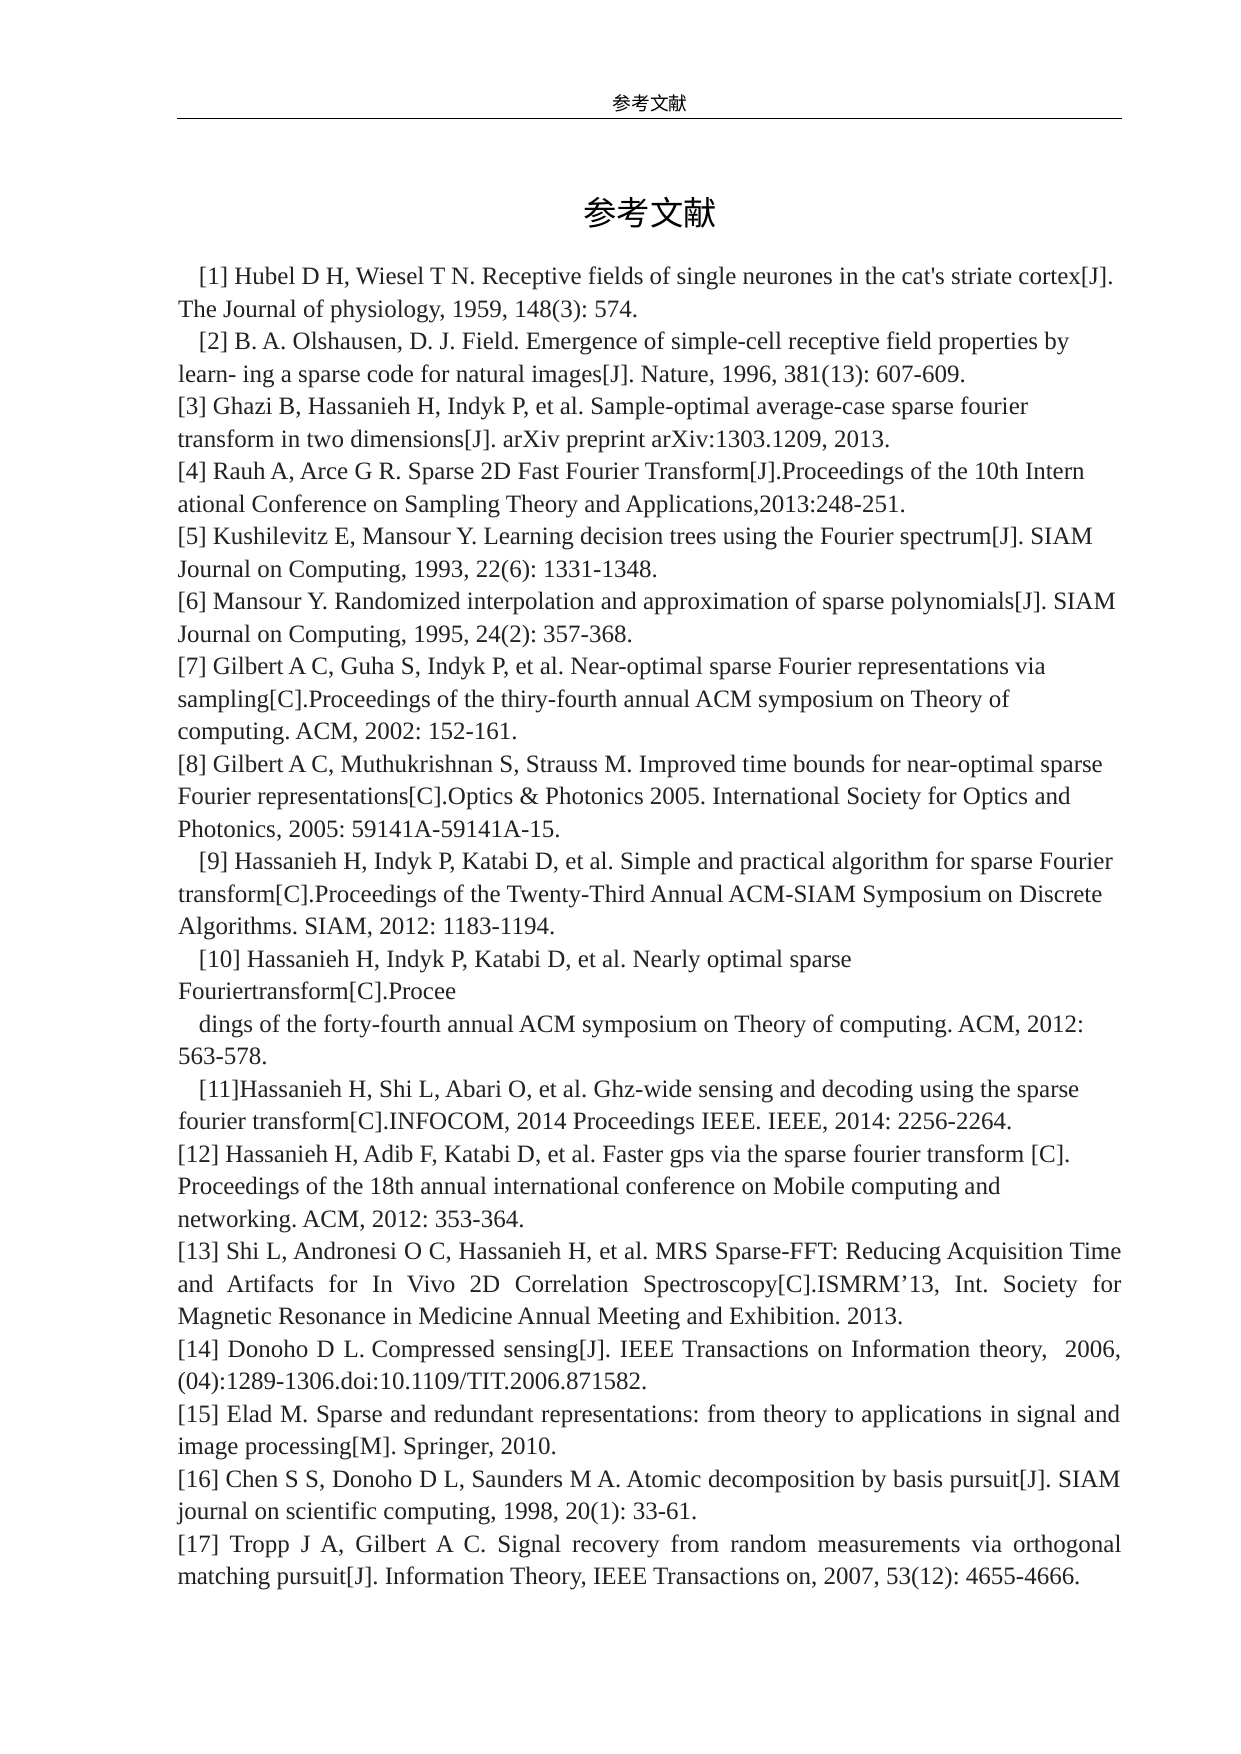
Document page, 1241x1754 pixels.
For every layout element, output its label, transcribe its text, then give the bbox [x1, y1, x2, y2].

text dings of the forty-fourth annual ACM symposium on Theory of computing. ACM, 2012: 563-578. [178, 1007, 1122, 1072]
text [4] Rauh A, Arce G R. Sparse 2D Fast Fourier Transform[J].Proceedings of the 10th Intern ational Conference on Sampling Theory and Applications,2013:248-251. [177, 454, 1122, 519]
text [12] Hassanieh H, Adib F, Katabi D, et al. Faster gps via the sparse fourier transform [C]. Proceedings of the 18th annual international conference on Mobile computing and networking. ACM, 2012: 353-364. [177, 1137, 1122, 1234]
text [8] Gilbert A C, Muthukrishnan S, Strauss M. Improved time bounds for near-optimal sparse Fourier representations[C].Optics & Photonics 2005. International Society for Optics and Photonics, 2005: 59141A-59141A-15. [177, 747, 1122, 844]
text [3] Ghazi B, Hassanieh H, Indyk P, et al. Sample-optimal average-case sparse fourier transform in two dimensions[J]. arXiv preprint arXiv:1303.1209, 2013. [177, 389, 1122, 454]
text [2] B. A. Olshausen, D. J. Field. Emergence of simple-cell receptive field properties by learn- ing a sparse code for natural images[J]. Nature, 1996, 381(13): 607-609. [178, 324, 1122, 389]
text [9] Hassanieh H, Indyk P, Katabi D, et al. Simple and practical algorithm for sparse Fourier transform[C].Proceedings of the Twenty-Third Annual ACM-SIAM Symposium on Discrete Algorithms. SIAM, 2012: 1183-1194. [178, 844, 1122, 942]
subtitle 参考文献 [177, 178, 1122, 243]
text [14] Donoho D L. Compressed sensing[J]. IEEE Transactions on Information theory, 2006,(04):1289-1306.doi:10.1109/TIT.2006.871582. [177, 1332, 1122, 1397]
text [1] Hubel D H, Wiesel T N. Receptive fields of single neurones in the cat's striate cortex[J]. The Journal of physiology, 1959, 148(3): 574. [178, 259, 1122, 324]
text [16] Chen S S, Donoho D L, Saunders M A. Atomic decomposition by basis pursuit[J]. SIAM journal on scientific computing, 1998, 20(1): 33-61. [177, 1493, 1122, 1527]
text [11]Hassanieh H, Shi L, Abari O, et al. Ghz-wide sensing and decoding using the sparse fourier transform[C].INFOCOM, 2014 Proceedings IEEE. IEEE, 2014: 2256-2264. [178, 1072, 1122, 1137]
text [6] Mansour Y. Randomized interpolation and approximation of sparse polynomials[J]. SIAM Journal on Computing, 1995, 24(2): 357-368. [177, 584, 1122, 649]
text [15] Elad M. Sparse and redundant representations: from theory to applications in signal and image processing[M]. Springer, 2010. [177, 1428, 1122, 1462]
text [13] Shi L, Andronesi O C, Hassanieh H, et al. MRS Sparse-FFT: Reducing Acquisition Time and Artifacts for In Vivo 2D Correlation Spectroscopy[C].ISMRM’13, Int. Society for Magnetic Resonance in Medicine Annual Meeting and Exhibition. 2013. [177, 1298, 1122, 1332]
text [5] Kushilevitz E, Mansour Y. Learning decision trees using the Fourier spectrum[J]. SIAM Journal on Computing, 1993, 22(6): 1331-1348. [177, 519, 1122, 584]
text [17] Tropp J A, Gilbert A C. Signal recovery from random measurements via orthogonal matching pursuit[J]. Information Theory, IEEE Transactions on, 2007, 53(12): 4655-4666. [177, 1558, 1122, 1592]
text [10] Hassanieh H, Indyk P, Katabi D, et al. Nearly optimal sparse Fouriertransform[C].Procee [178, 942, 1122, 1007]
text [7] Gilbert A C, Guha S, Indyk P, et al. Near-optimal sparse Fourier representations via sampling[C].Proceedings of the thiry-fourth annual ACM symposium on Theory of computing. ACM, 2002: 152-161. [177, 649, 1122, 747]
